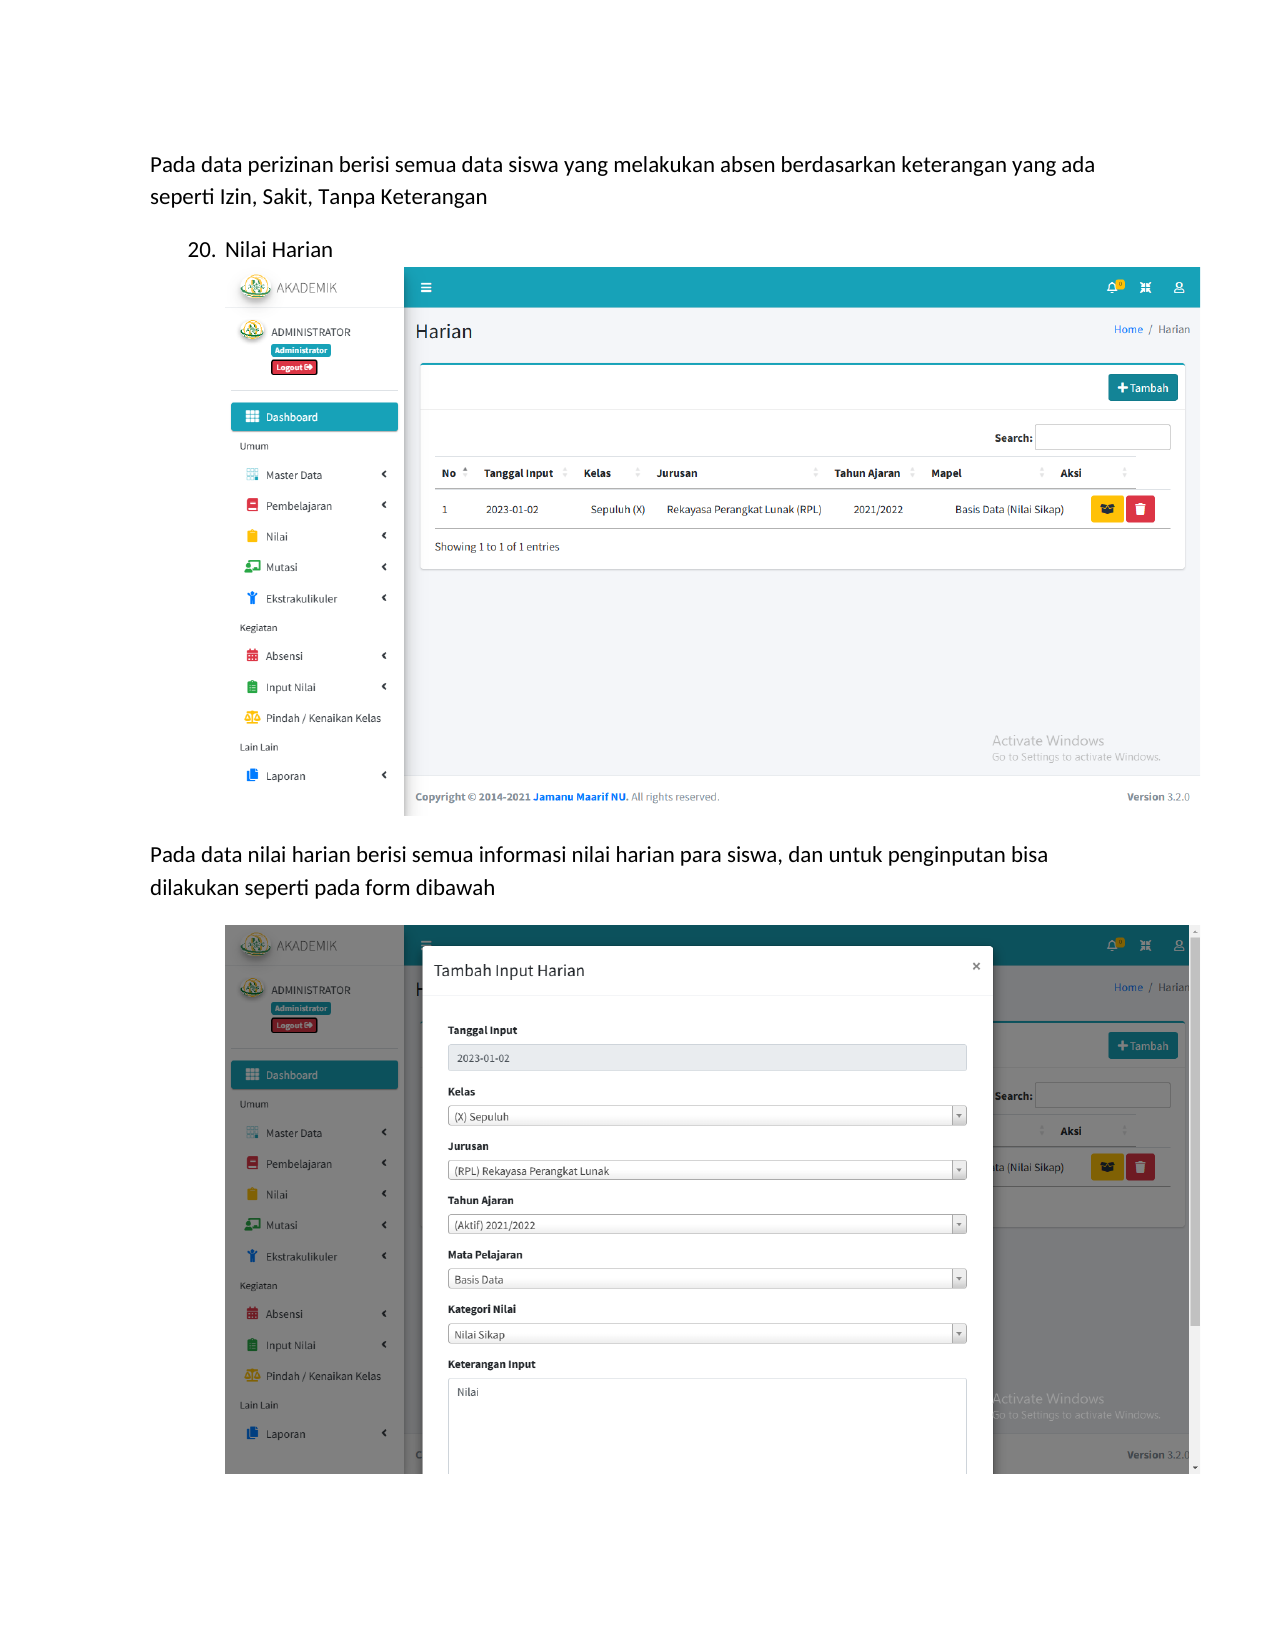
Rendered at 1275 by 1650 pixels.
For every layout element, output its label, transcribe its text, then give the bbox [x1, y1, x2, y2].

picture [225, 267, 1200, 816]
list Nilai Harian [187, 235, 1125, 263]
text Pada data nilai harian berisi semua informasi nilai harian para siswa, dan untuk penginputan bisa dilakukan seperti pada form dibawah [150, 841, 1125, 901]
picture [225, 925, 1200, 1474]
text Pada data perizinan berisi semua data siswa yang melakukan absen berdasarkan keterangan yang ada seperti Izin, Sakit, Tanpa Keterangan [150, 150, 1125, 210]
